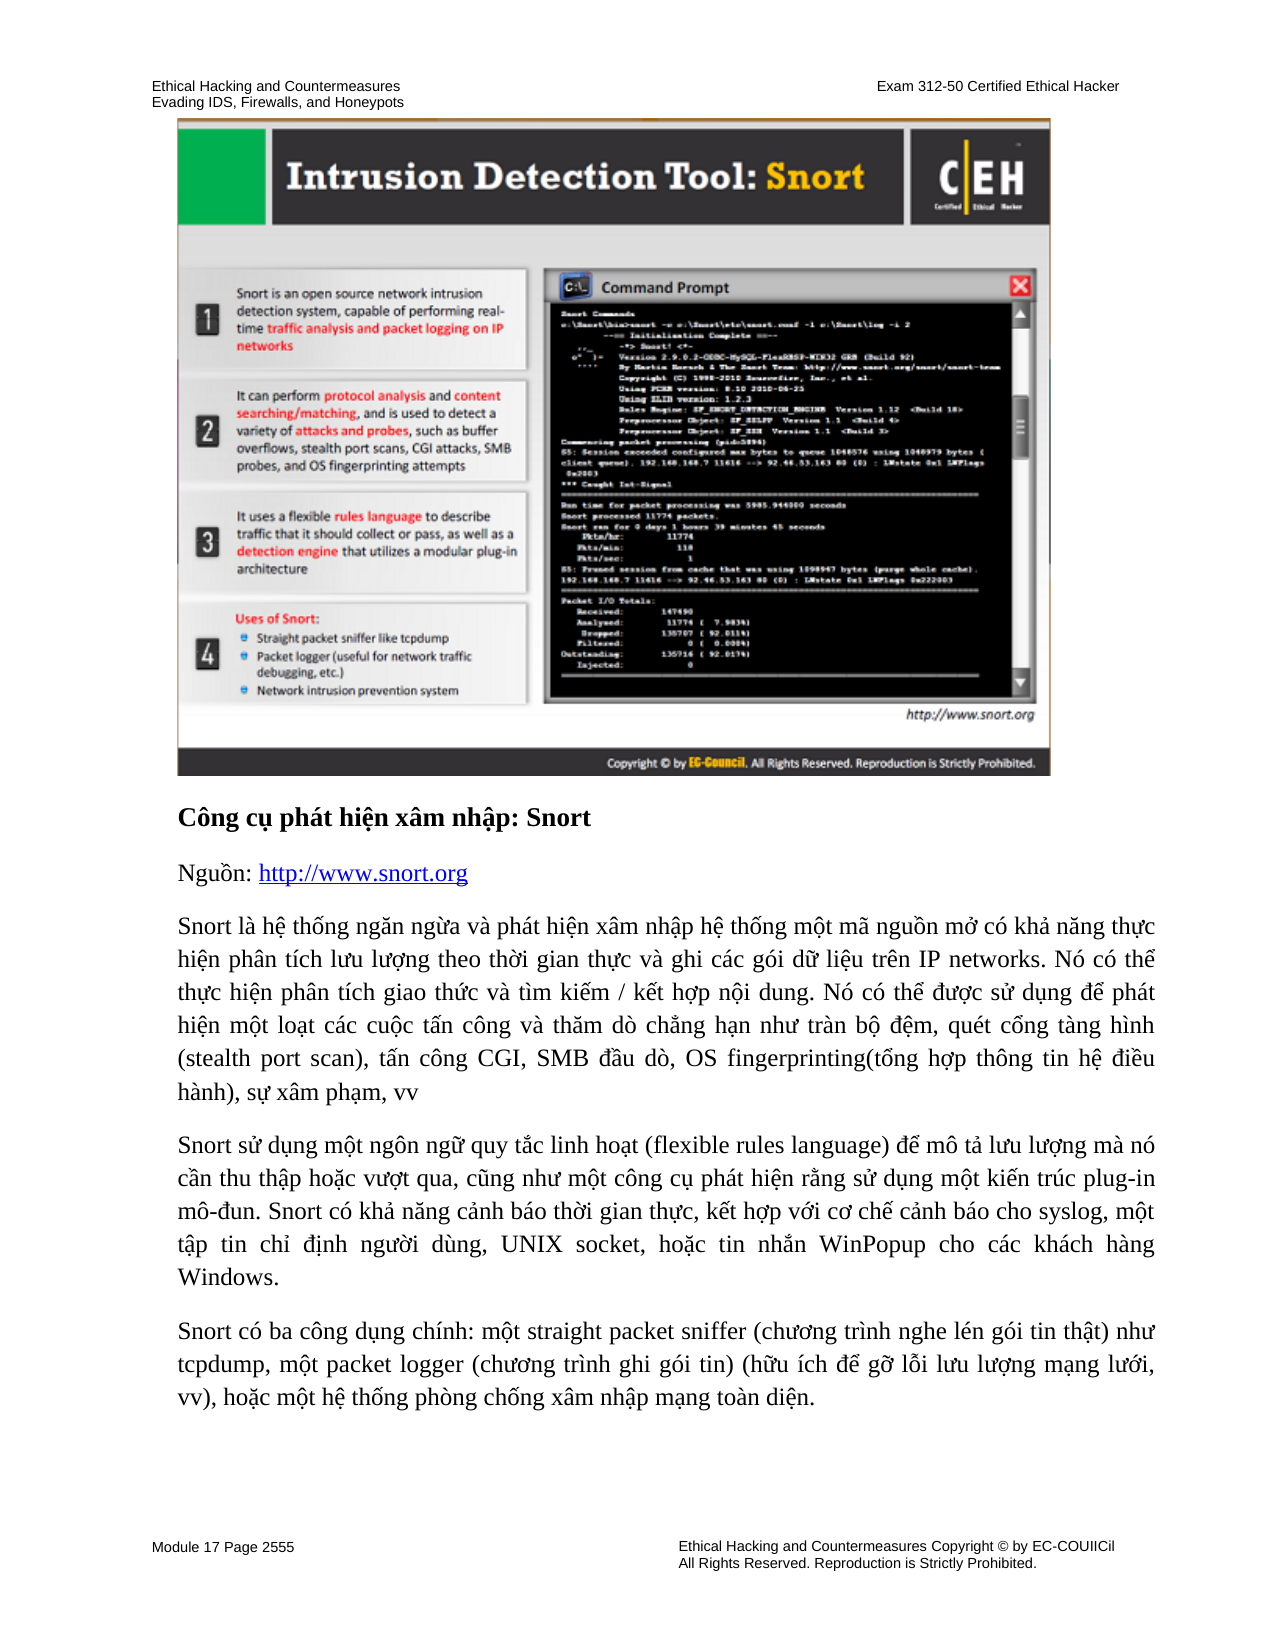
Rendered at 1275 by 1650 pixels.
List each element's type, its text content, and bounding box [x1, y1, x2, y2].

picture [177, 118, 1051, 776]
text Công cụ phát hiện xâm nhập: Snort [177, 801, 1157, 832]
text Snort là hệ thống ngăn ngừa và phát hiện xâm nhập hệ thống một mã nguồn mở có khả năng thực hiện phân tích lưu lượng theo thời gian thực và ghi các gói dữ liệu trên IP networks. Nó có thể thực hiện phân tích giao thức và tìm kiếm / kết hợp nội dung. Nó có thể được sử dụng để phát hiện một loạt các cuộc tấn công và thăm dò chẳng hạn như tràn bộ đệm, quét cổng tàng hình (stealth port scan), tấn công CGI, SMB đầu dò, OS fingerprinting(tổng hợp thông tin hệ điều hành), sự xâm phạm, vv [177, 911, 1157, 1105]
text Snort sử dụng một ngôn ngữ quy tắc linh hoạt (flexible rules language) để mô tả lưu lượng mà nó cần thu thập hoặc vượt qua, cũng như một công cụ phát hiện rằng sử dụng một kiến trúc plug-in mô-đun. Snort có khả năng cảnh báo thời gian thực, kết hợp với cơ chế cảnh báo cho syslog, một tập tin chỉ định người dùng, UNIX socket, hoặc tin nhắn WinPopup cho các khách hàng Windows. [177, 1130, 1157, 1291]
text Nguồn: http://www.snort.org [177, 858, 1157, 886]
text Snort có ba công dụng chính: một straight packet sniffer (chương trình nghe lén gói tin thật) như tcpdump, một packet logger (chương trình ghi gói tin) (hữu ích để gỡ lỗi lưu lượng mạng lưới, vv), hoặc một hệ thống phòng chống xâm nhập mạng toàn diện. [177, 1316, 1157, 1411]
